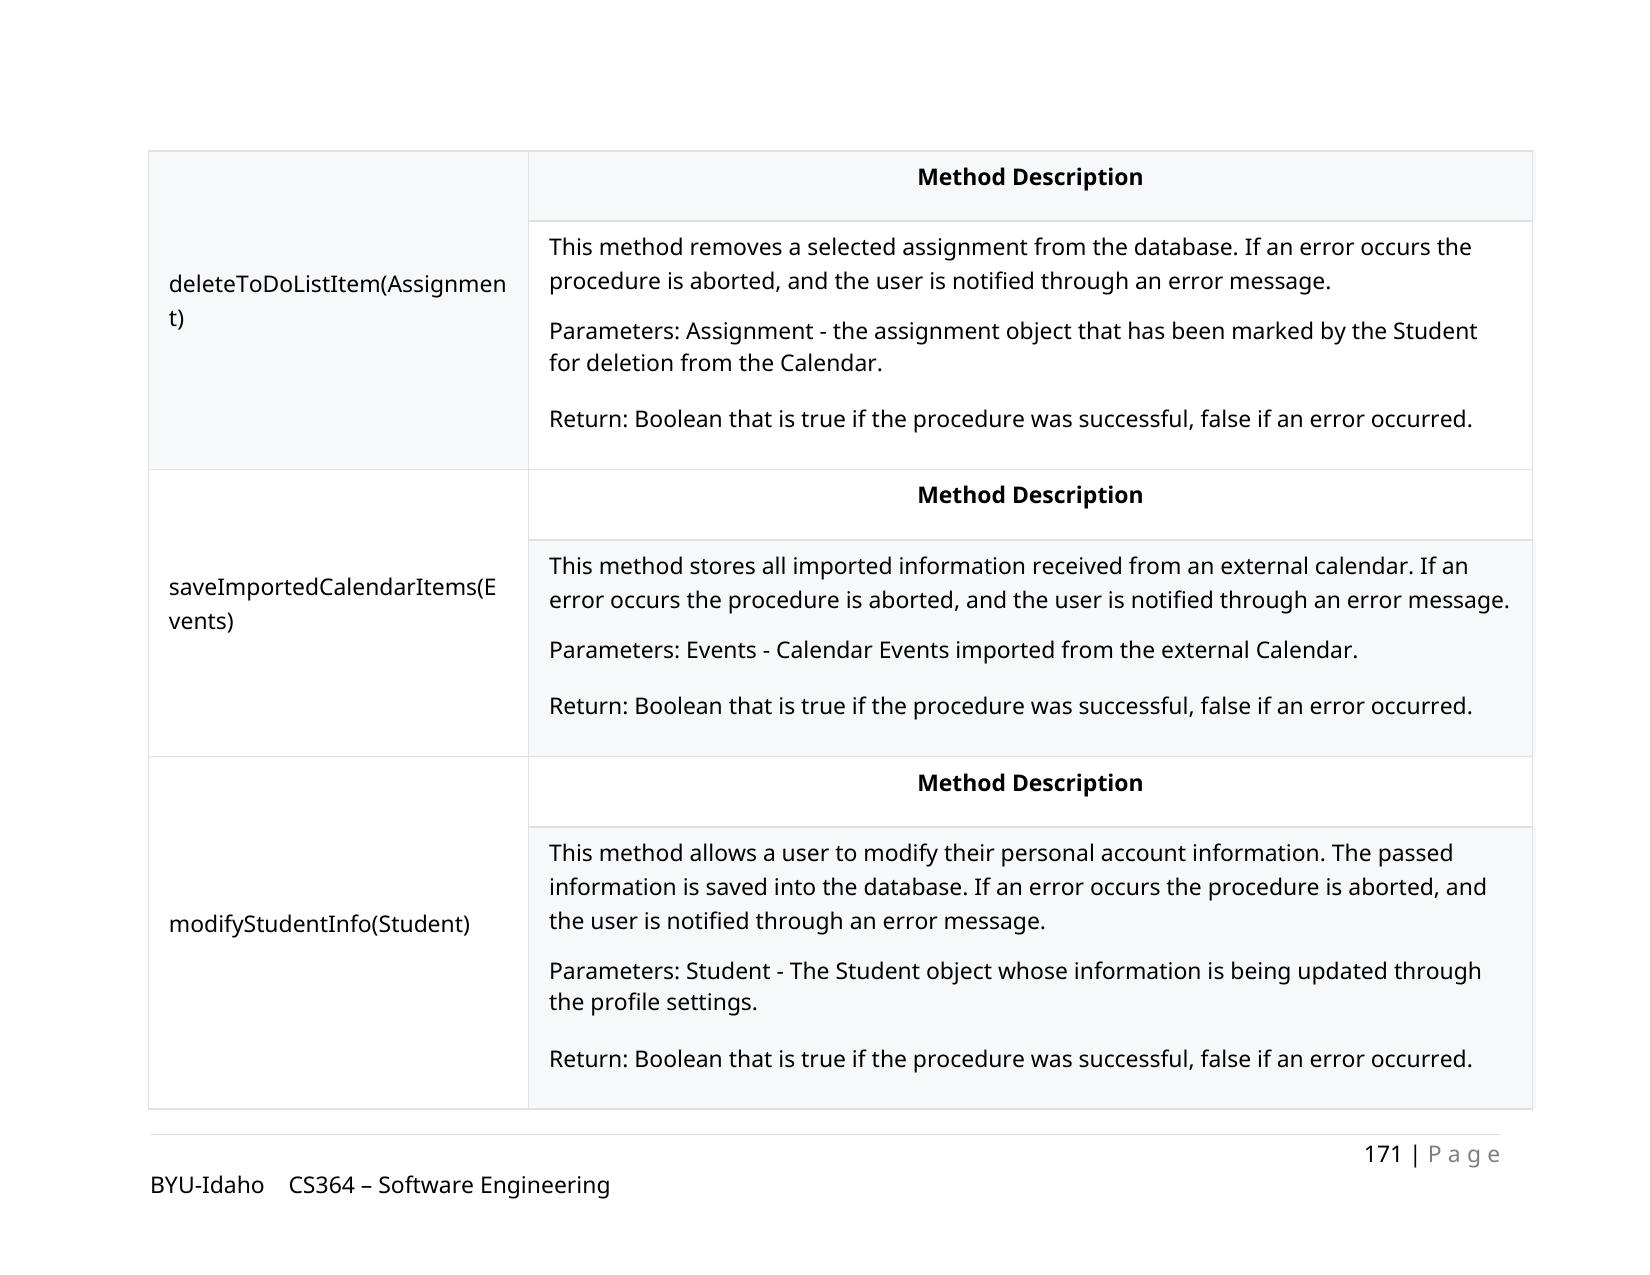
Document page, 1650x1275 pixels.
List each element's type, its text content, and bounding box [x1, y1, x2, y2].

table_cell Method Description [529, 470, 1532, 539]
table_cell saveImportedCalendarItems(Events) [149, 470, 528, 756]
table_cell Method Description [529, 152, 1532, 220]
table_cell modifyStudentInfo(Student) [149, 757, 528, 1108]
table_cell deleteToDoListItem(Assignment) [149, 152, 528, 468]
table_cell This method stores all imported information received from an external calendar. If an error occurs the procedure is aborted, and the user is notified through an error message. Parameters: Events - Calendar Events imported from the external Calendar. Return: Boolean that is true if the procedure was successful, false if an error occurred. [529, 541, 1532, 756]
table_cell Method Description [529, 757, 1532, 826]
table_cell This method allows a user to modify their personal account information. The passed information is saved into the database. If an error occurs the procedure is aborted, and the user is notified through an error message. Parameters: Student - The Student object whose information is being updated through the profile settings. Return: Boolean that is true if the procedure was successful, false if an error occurred. [529, 828, 1532, 1108]
table_cell This method removes a selected assignment from the database. If an error occurs the procedure is aborted, and the user is notified through an error message. Parameters: Assignment - the assignment object that has been marked by the Student for deletion from the Calendar. Return: Boolean that is true if the procedure was successful, false if an error occurred. [529, 222, 1532, 468]
